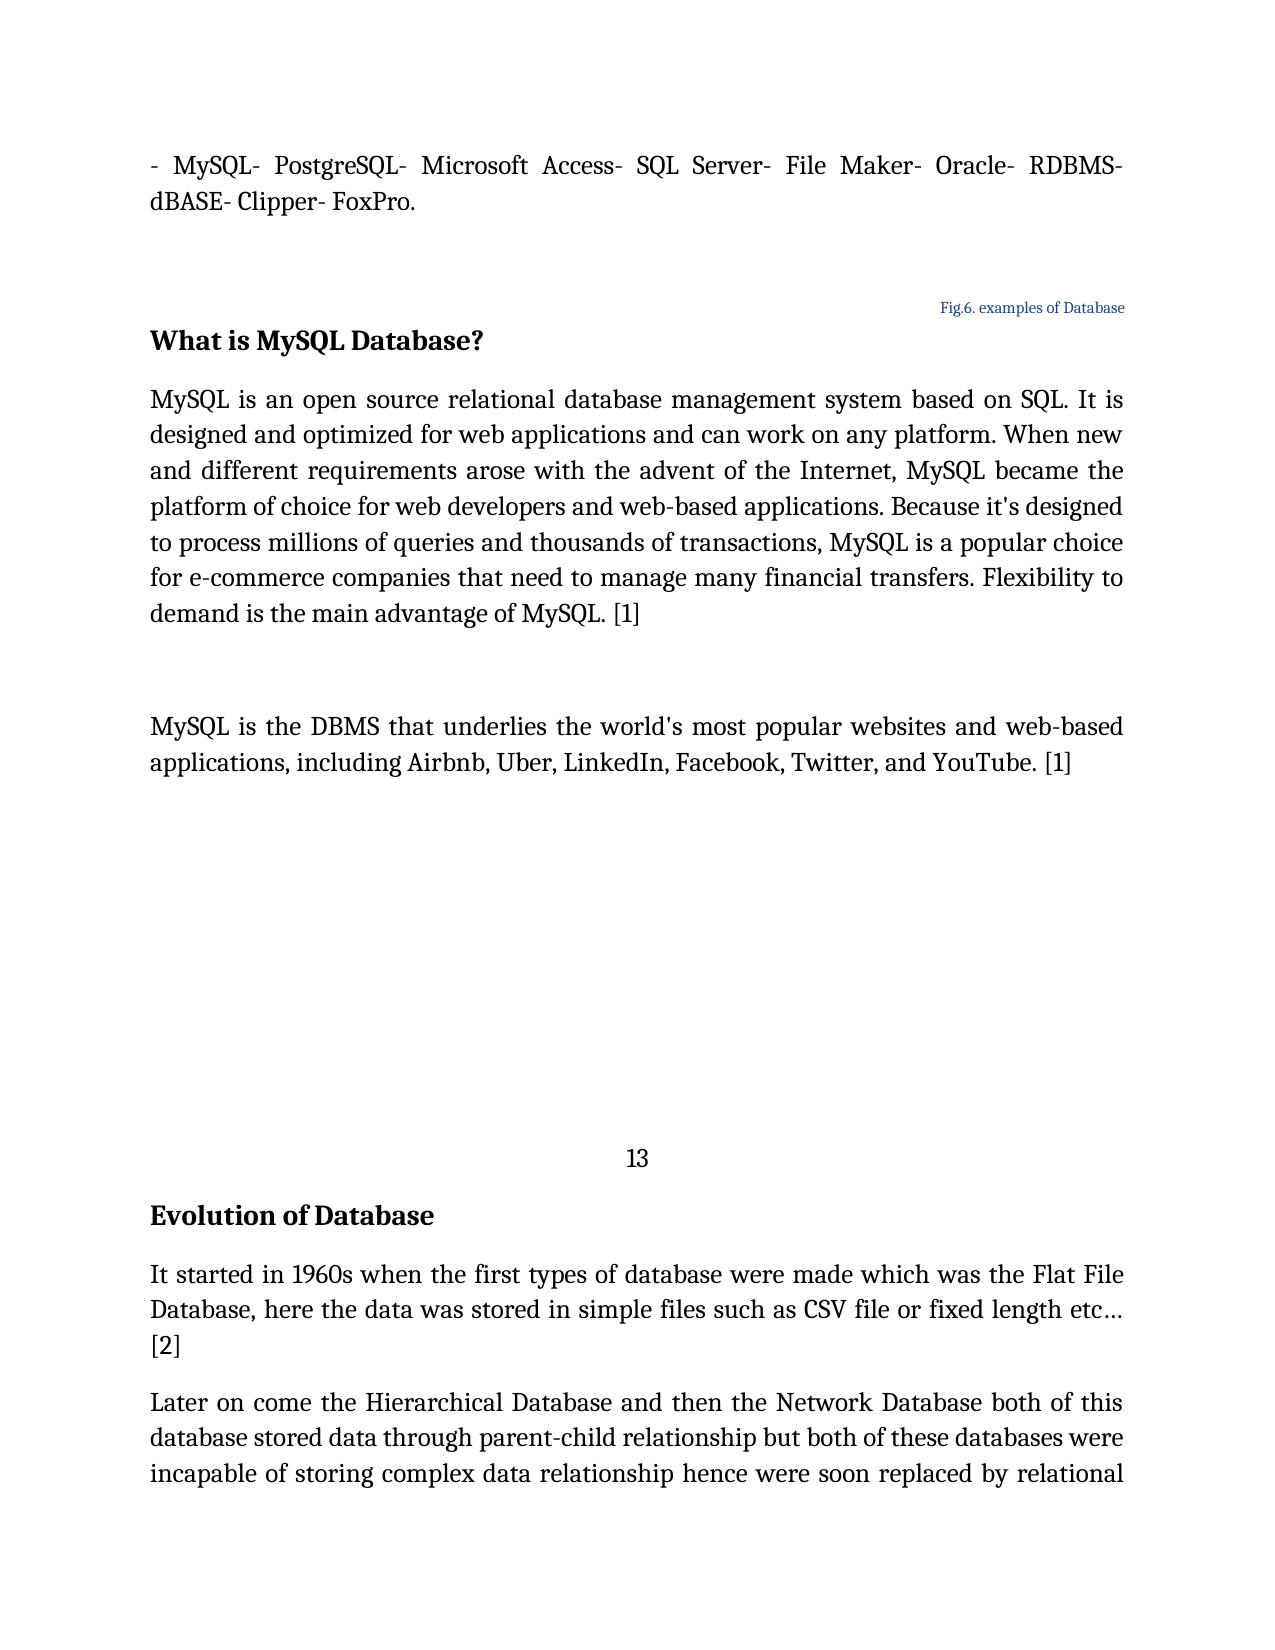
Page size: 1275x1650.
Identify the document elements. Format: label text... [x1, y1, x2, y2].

text Fig.6. examples of Database [150, 299, 1125, 318]
text MySQL is the DBMS that underlies the world's most popular websites and web-based applications, including Airbnb, Uber, LinkedIn, Facebook, Twitter, and YouTube. [1] [150, 711, 1125, 778]
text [150, 1387, 1125, 1489]
text It started in 1960s when the first types of database were made which was the Flat File Database, here the data was stored in simple files such as CSV file or fixed length etc…[2] [150, 1259, 1125, 1361]
text Evolution of Database [150, 1199, 1125, 1233]
text MySQL is an open source relational database management system based on SQL. It is designed and optimized for web applications and can work on any platform. When new and different requirements arose with the advent of the Internet, MySQL became the platform of choice for web developers and web-based applications. Because it's designed to process millions of queries and thousands of transactions, MySQL is a popular choice for e-commerce companies that need to manage many financial transfers. Flexibility to demand is the main advantage of MySQL. [1] [150, 384, 1125, 629]
text 13 [150, 1143, 1125, 1174]
text What is MySQL Database? [150, 324, 1125, 358]
text - MySQL- PostgreSQL- Microsoft Access- SQL Server- File Maker- Oracle- RDBMS- dBASE- Clipper- FoxPro. [150, 150, 1125, 217]
